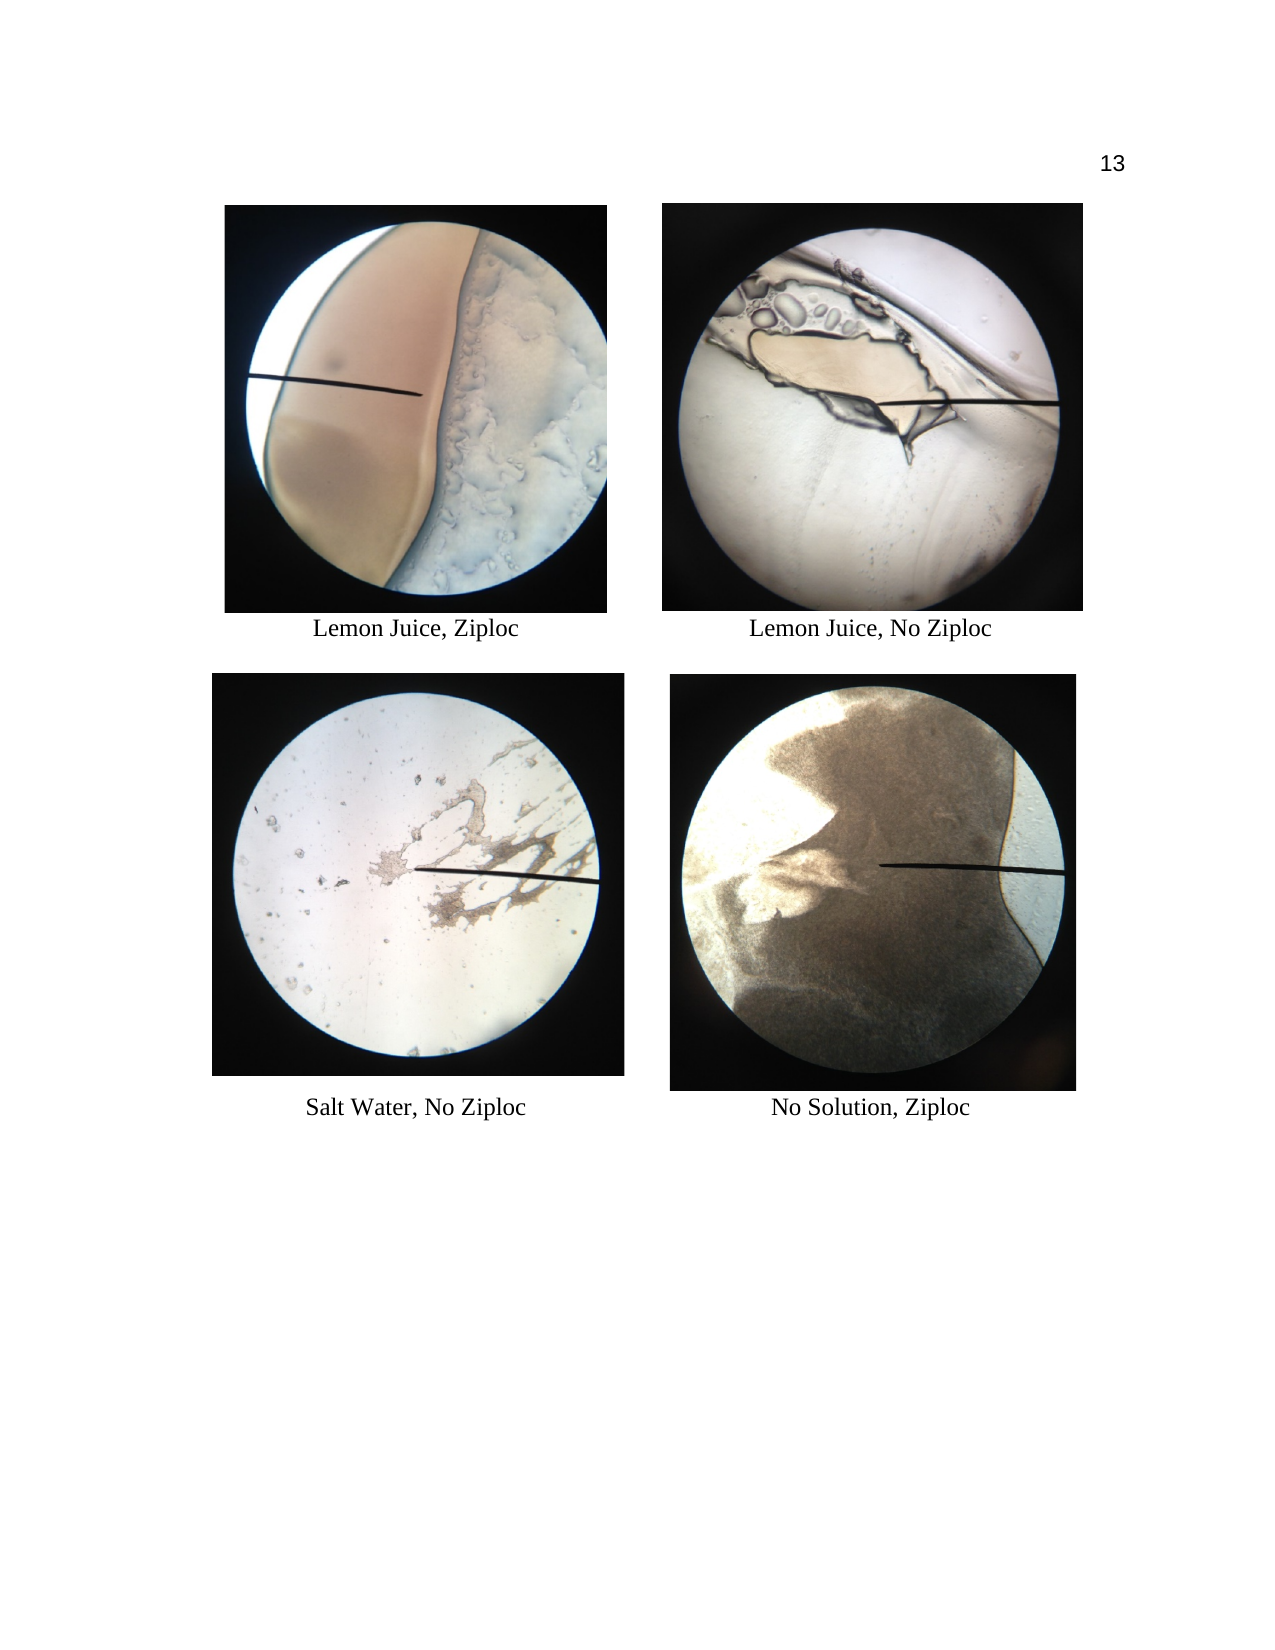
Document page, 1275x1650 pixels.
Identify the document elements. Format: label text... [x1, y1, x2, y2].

table_cell No Solution, Ziploc [649, 1092, 1092, 1152]
table_cell [649, 673, 1092, 1092]
picture [669, 674, 1077, 1091]
table_cell Salt Water, No Ziploc [183, 1092, 649, 1152]
table_cell Lemon Juice, Ziploc [183, 613, 649, 673]
picture [662, 203, 1083, 610]
picture [212, 673, 625, 1076]
table_cell [649, 203, 1092, 613]
table_cell [183, 203, 649, 613]
table_cell Lemon Juice, No Ziploc [649, 613, 1092, 673]
table_cell [183, 673, 649, 1092]
picture [224, 205, 607, 613]
